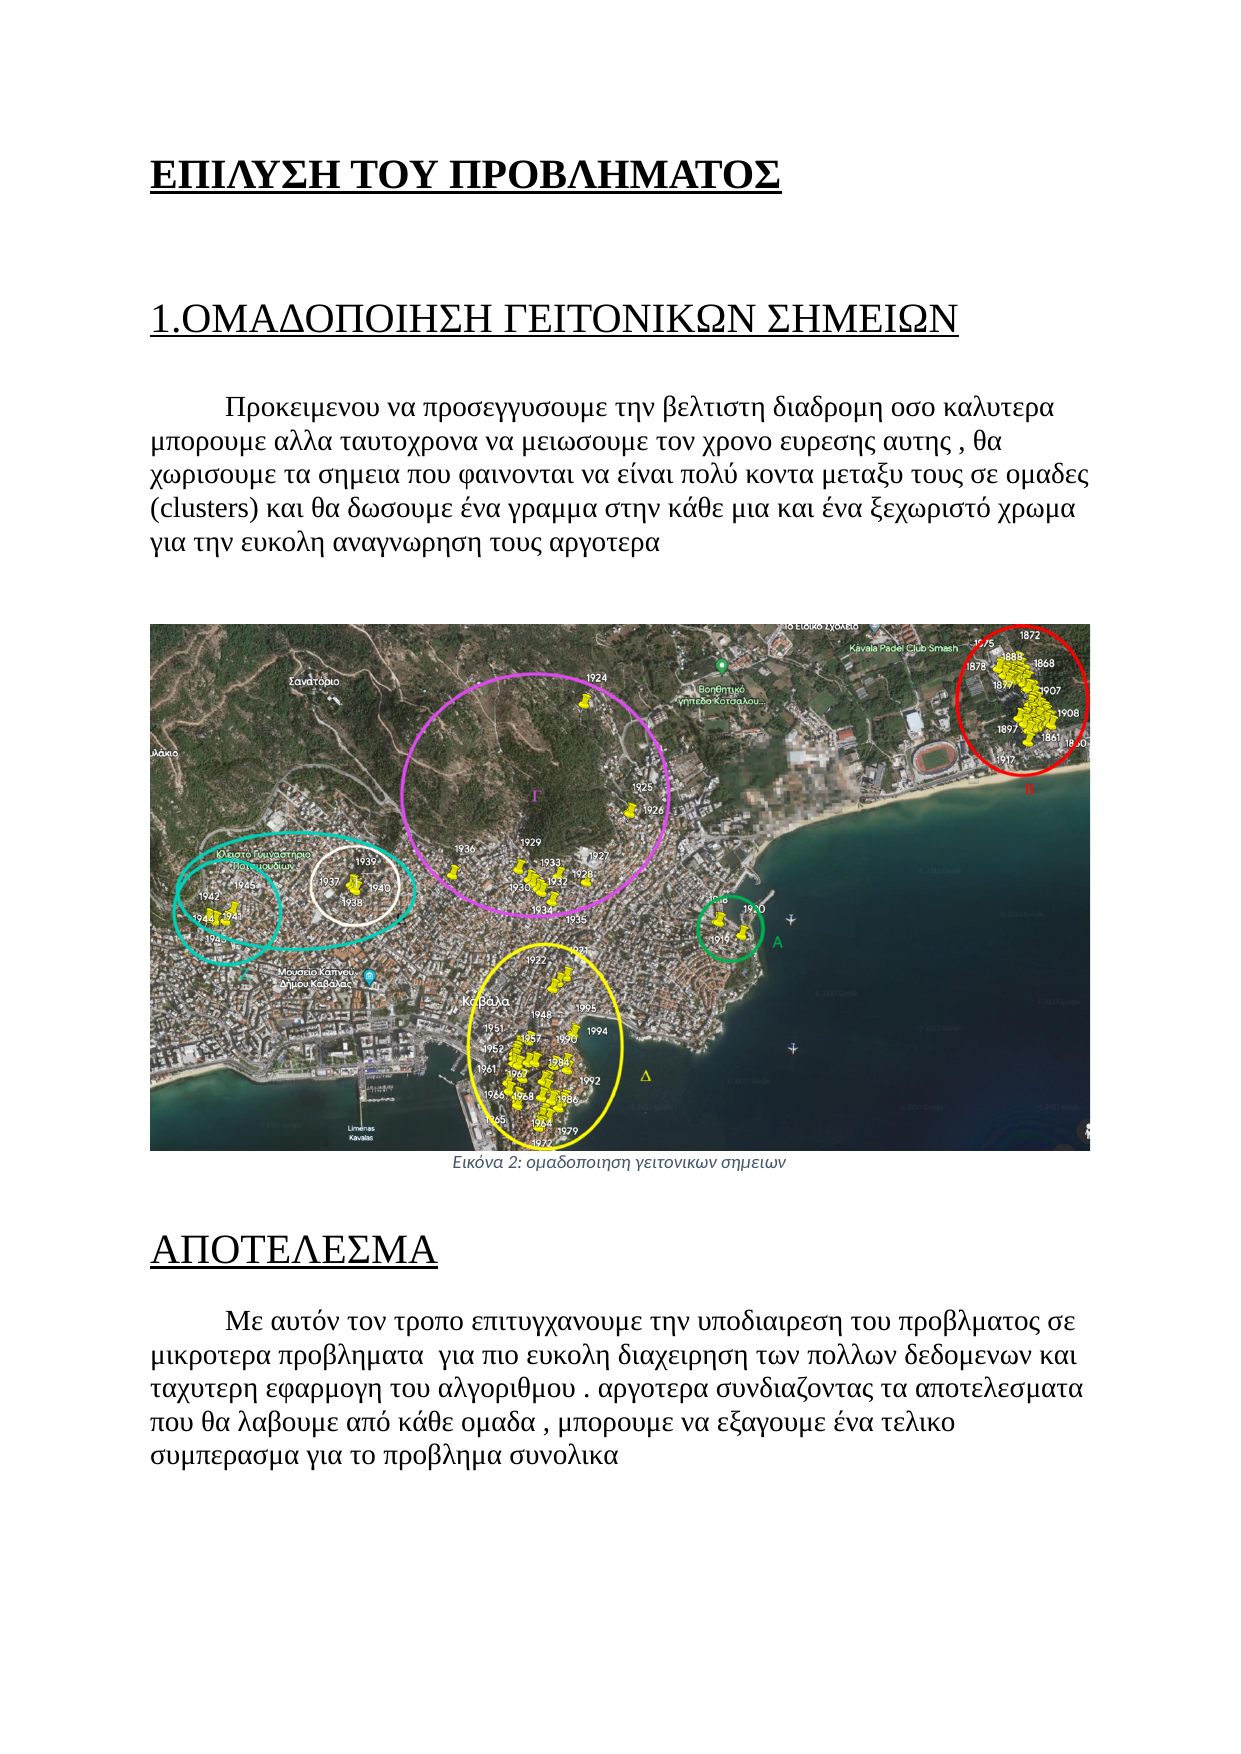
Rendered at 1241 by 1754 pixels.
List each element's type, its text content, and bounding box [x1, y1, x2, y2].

picture [150, 624, 1091, 1151]
text Προκειμενου να προσεγγυσουμε την βελτιστη διαδρομη οσο καλυτερα μπορουμε αλλα ταυτοχρονα να μειωσουμε τον χρονο ευρεσης αυτης , θα χωρισουμε τα σημεια που φαινονται να είναι πολύ κοντα μεταξυ τους σε ομαδες (clusters) και θα δωσουμε ένα γραμμα στην κάθε μια και ένα ξεχωριστό χρωμα για την ευκολη αναγνωρηση τους αργοτερα [150, 389, 1090, 557]
text Εικόνα 2: ομαδοποιηση γειτονικων σημειων [150, 1151, 1090, 1173]
text Με αυτόν τον τροπο επιτυγχανουμε την υποδιαιρεση του προβλματος σε μικροτερα προβληματα για πιο ευκολη διαχειρηση των πολλων δεδομενων και ταχυτερη εφαρμογη του αλγοριθμου . αργοτερα συνδιαζοντας τα αποτελεσματα που θα λαβουμε από κάθε ομαδα , μπορουμε να εξαγουμε ένα τελικο συμπερασμα για το προβλημα συνολικα [150, 1303, 1090, 1471]
text ΑΠΟΤΕΛΕΣΜΑ [150, 1225, 1090, 1273]
text 1.ΟΜΑΔΟΠΟΙΗΣΗ ΓΕΙΤΟΝΙΚΩΝ ΣΗΜΕΙΩΝ [150, 294, 1090, 342]
text ΕΠΙΛΥΣΗ ΤΟΥ ΠΡΟΒΛΗΜΑΤΟΣ [150, 150, 1090, 198]
